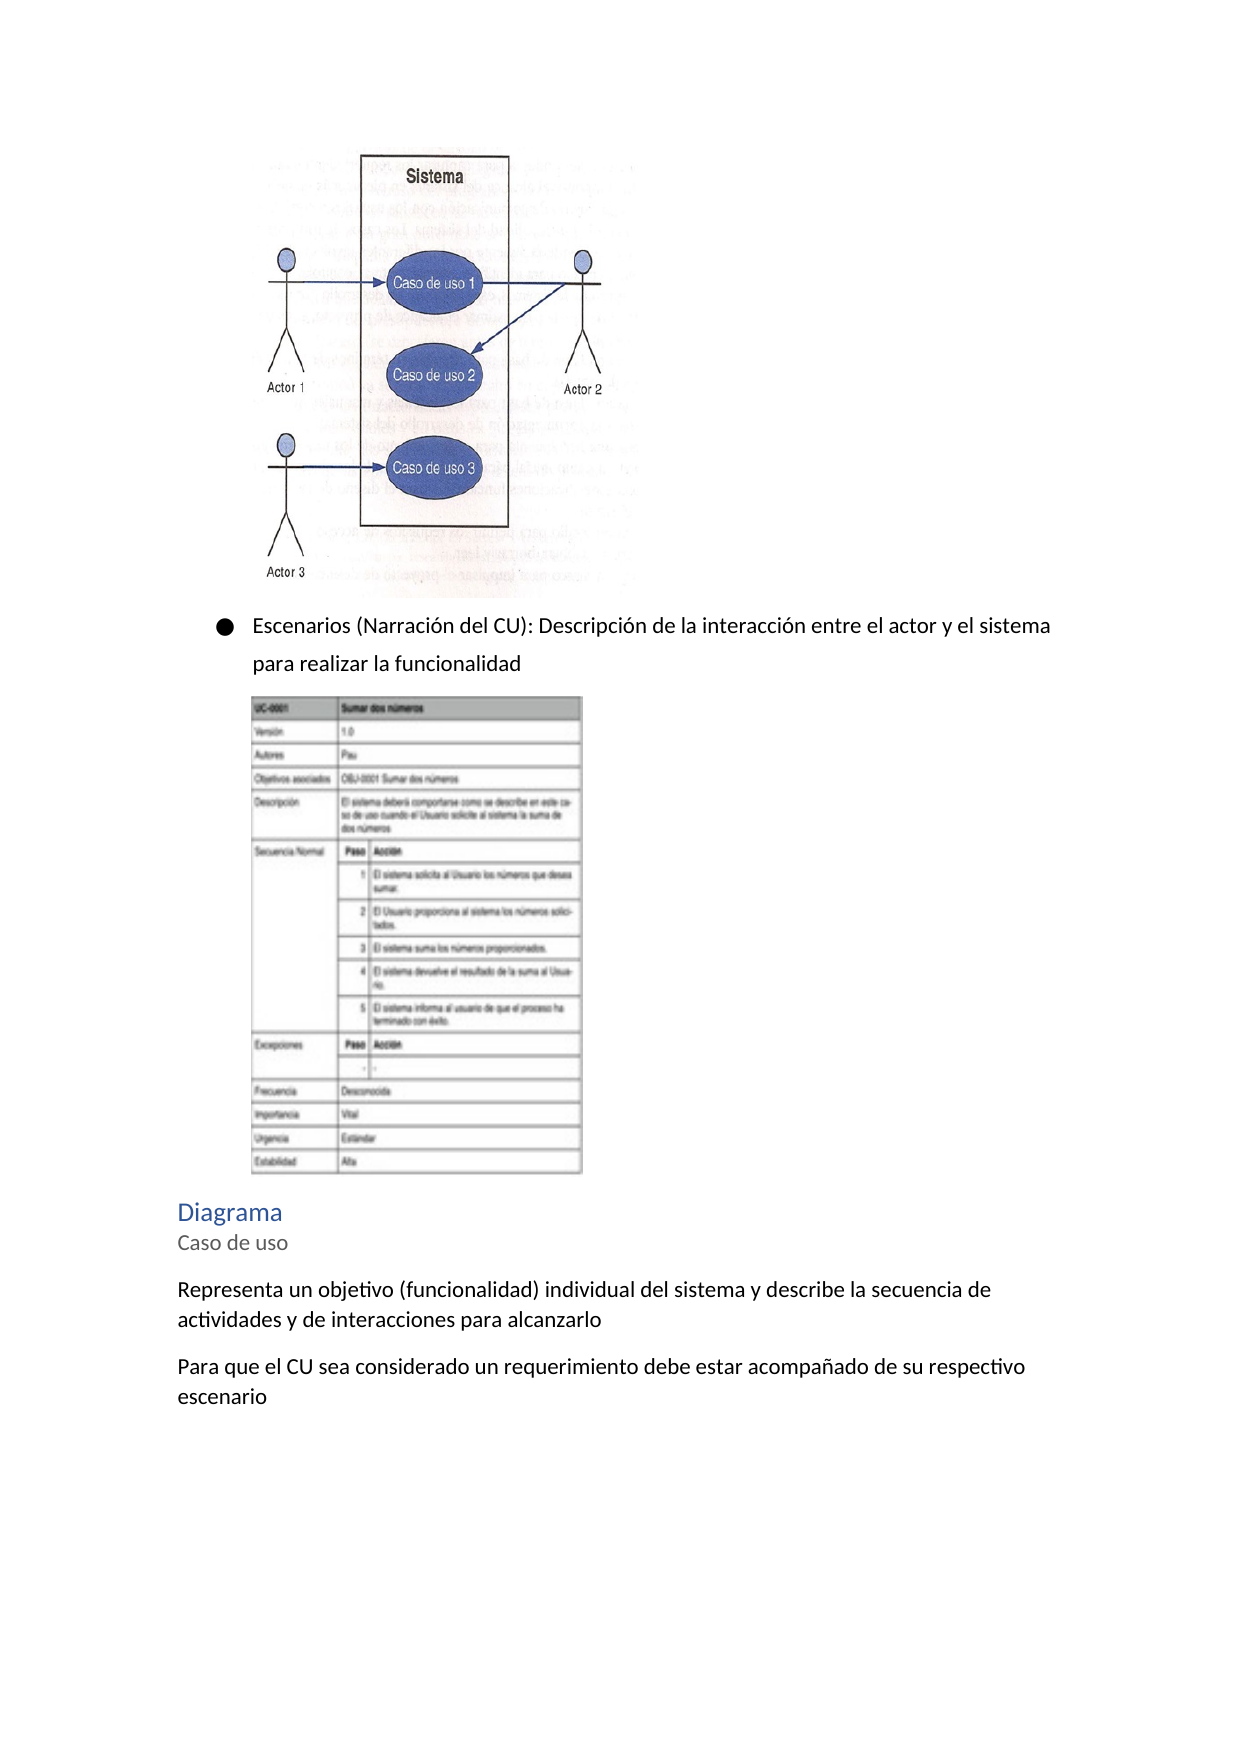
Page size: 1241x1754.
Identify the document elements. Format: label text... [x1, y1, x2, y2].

picture [252, 147, 639, 598]
text Para que el CU sea considerado un requerimiento debe estar acompañado de su respectivo escenario [177, 1352, 1063, 1411]
list Escenarios (Narración del CU): Descripción de la interacción entre el actor y el sistema para realizar la funcionalidad [215, 600, 1063, 677]
picture [251, 696, 583, 1177]
subtitle Diagrama [177, 1195, 1063, 1228]
subtitle Caso de uso [177, 1228, 1063, 1256]
text Representa un objetivo (funcionalidad) individual del sistema y describe la secuencia de actividades y de interacciones para alcanzarlo [177, 1275, 1063, 1333]
